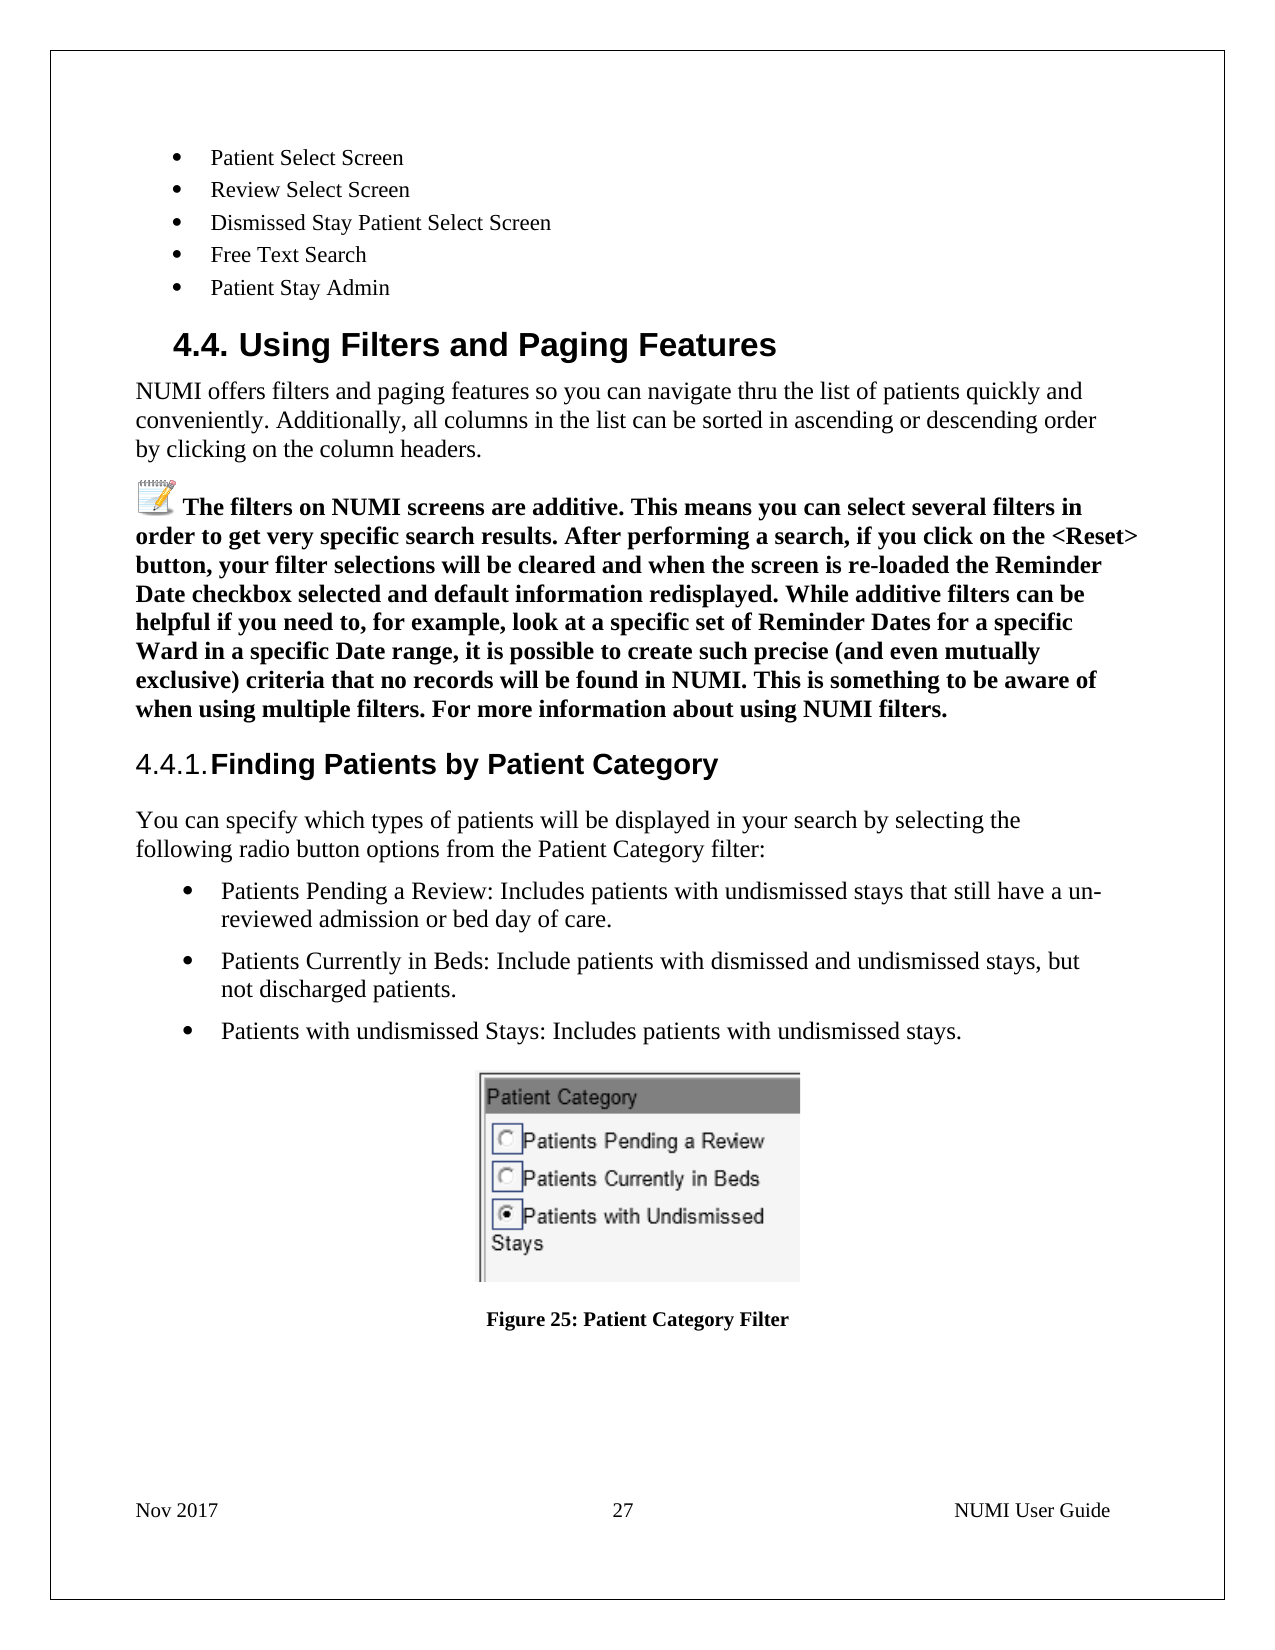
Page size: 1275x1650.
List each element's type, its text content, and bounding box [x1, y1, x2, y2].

picture [475, 1070, 800, 1282]
list Patients Pending a Review: Includes patients with undismissed stays that still have a un- reviewed admission or bed day of care. [183, 876, 1127, 933]
subtitle Using Filters and Paging Features [173, 326, 1139, 364]
list Patient Select Screen [173, 144, 1139, 170]
text The filters on NUMI screens are additive. This means you can select several filters in order to get very specific search results. After performing a search, if you click on the <Reset> button, your filter selections will be cleared and when the screen is re-loaded the Reminder Date checkbox selected and default information redisplayed. While additive filters can be helpful if you need to, for example, look at a specific set of Reminder Dates for a specific Ward in a specific Date range, it is possible to create such precise (and even mutually exclusive) criteria that no records will be found in NUMI. This is something to be aware of when using multiple filters. For more information about using NUMI filters. [135, 475, 1139, 722]
list Free Text Search [173, 242, 1139, 268]
text Figure : Patient Category Filter [135, 1307, 1139, 1331]
list Patient Stay Admin [173, 274, 1139, 301]
text NUMI offers filters and paging features so you can navigate thru the list of patients quickly and conveniently. Additionally, all columns in the list can be sorted in ascending or descending order by clicking on the column headers. [135, 376, 1108, 463]
list Patients with undismissed Stays: Includes patients with undismissed stays. [183, 1016, 1139, 1044]
list Dismissed Stay Patient Select Screen [173, 209, 1139, 235]
text You can specify which types of patients will be displayed in your search by selecting the following radio button options from the Patient Category filter: [135, 806, 1128, 863]
subtitle Finding Patients by Patient Category [135, 747, 1139, 781]
list Patients Currently in Beds: Include patients with dismissed and undismissed stays, but not discharged patients. [183, 946, 1095, 1003]
picture [135, 475, 177, 516]
list Review Select Screen [173, 176, 1139, 203]
